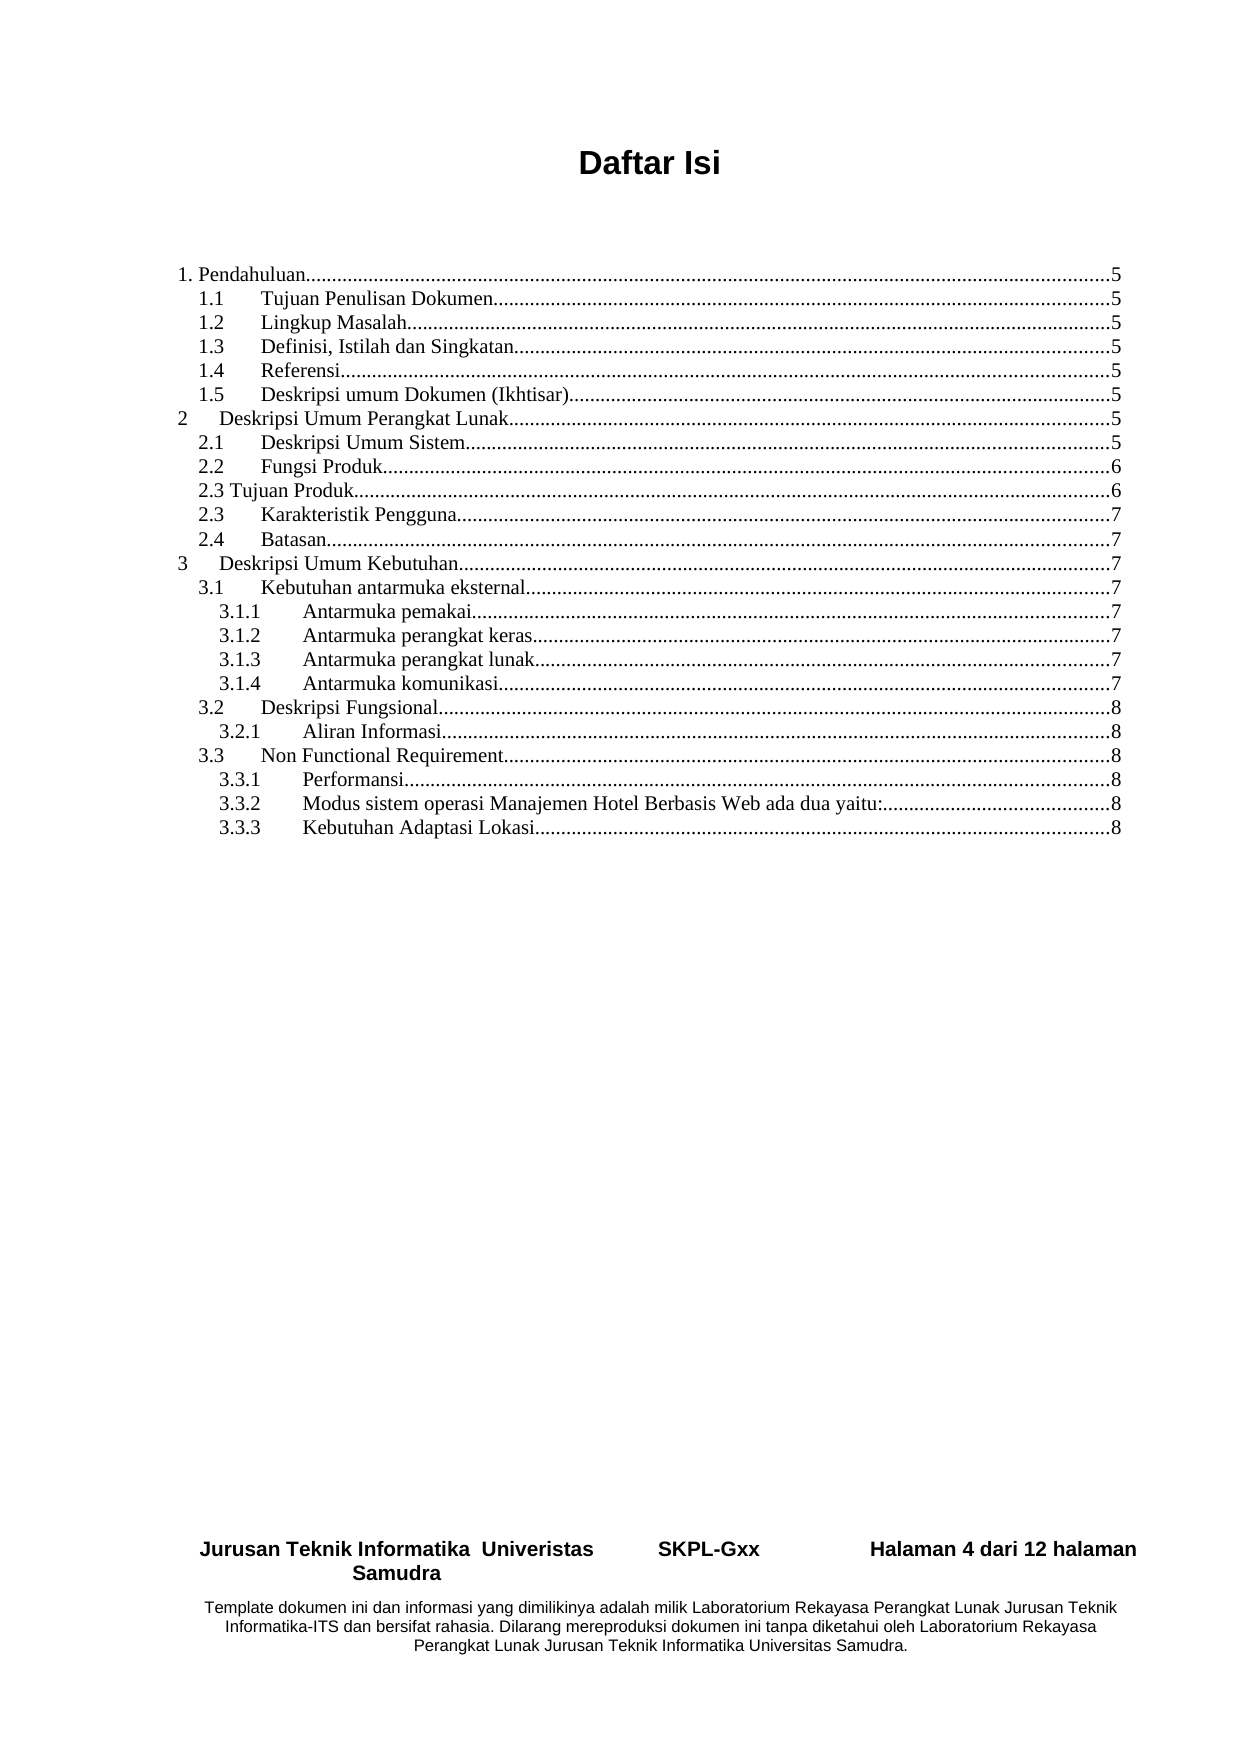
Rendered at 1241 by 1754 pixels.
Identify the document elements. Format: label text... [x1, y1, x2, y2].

title Daftar Isi [177, 143, 1122, 182]
